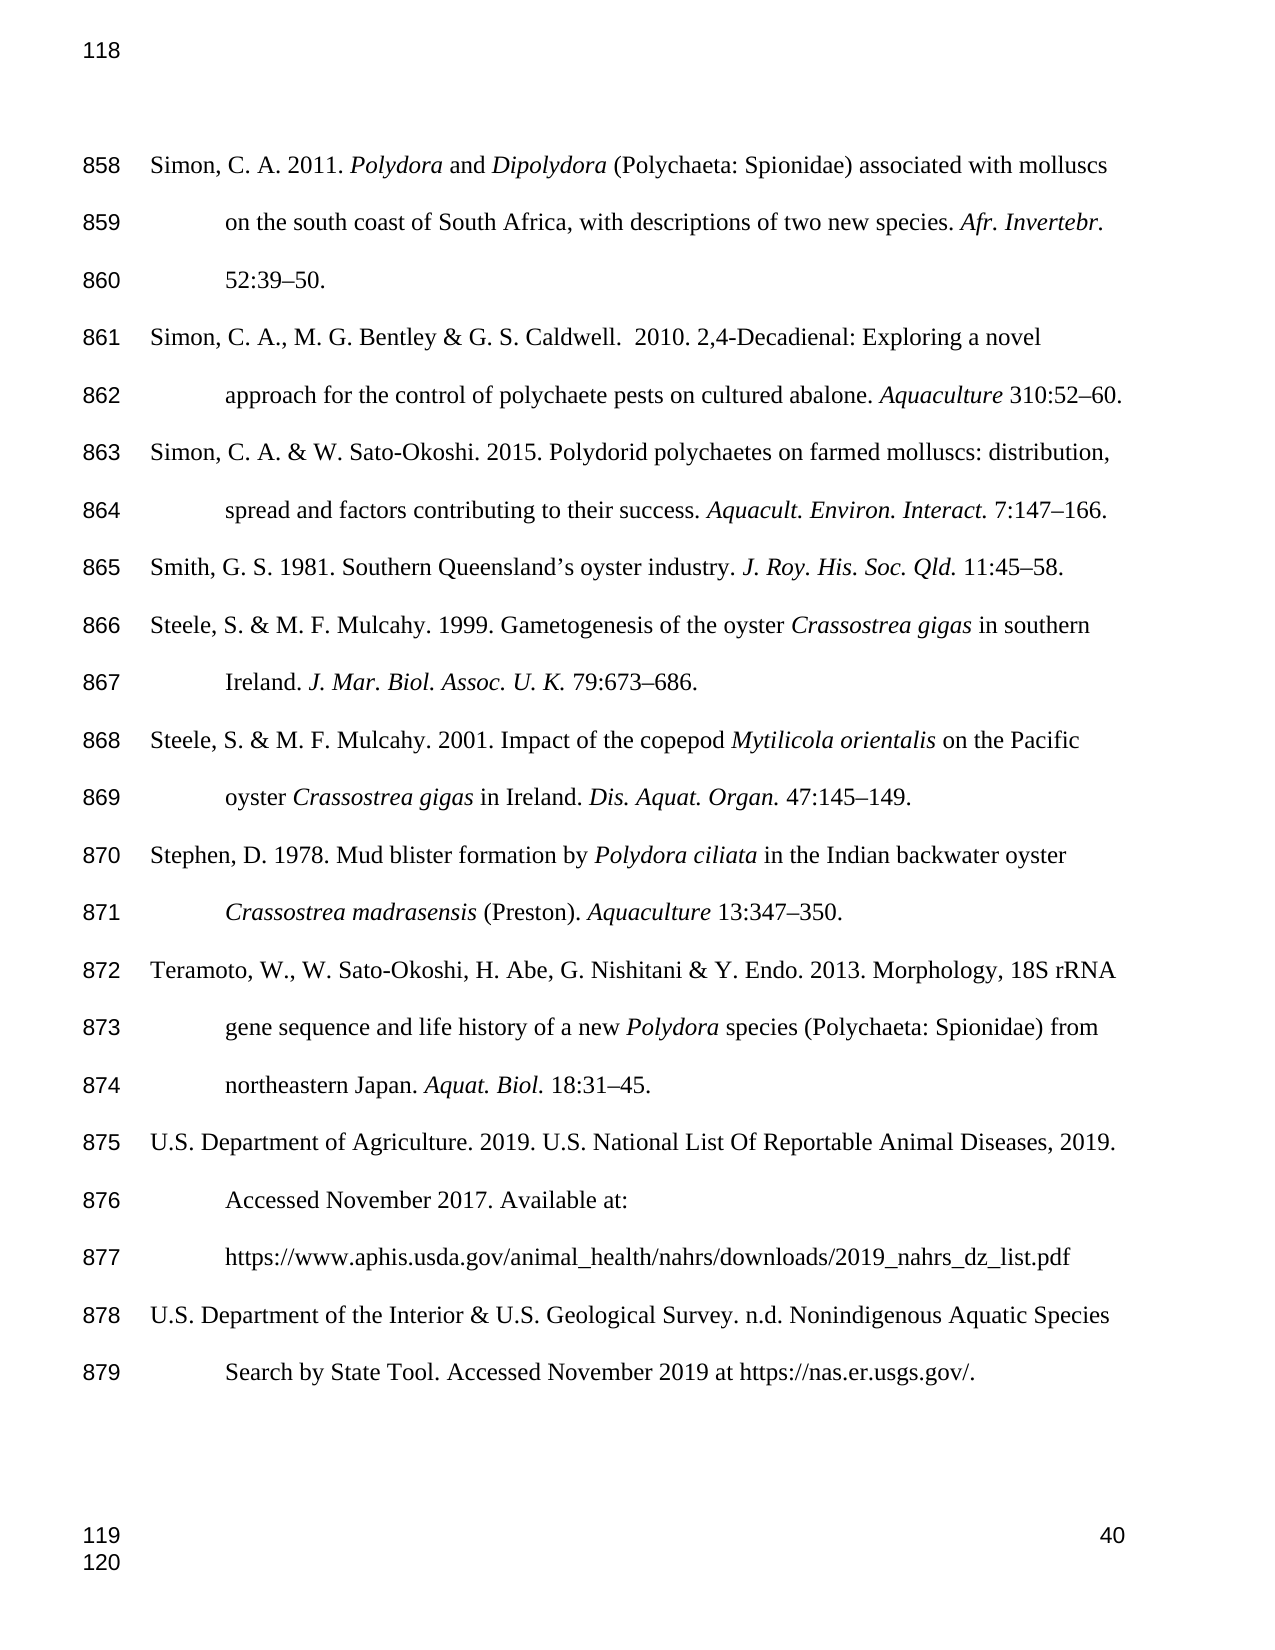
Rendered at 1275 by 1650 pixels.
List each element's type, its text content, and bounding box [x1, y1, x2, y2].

text Teramoto, W., W. Sato-Okoshi, H. Abe, G. Nishitani & Y. Endo. 2013. Morphology, 18S rRNA gene sequence and life history of a new Polydora species (Polychaeta: Spionidae) from northeastern Japan. Aquat. Biol. 18:31–45. [150, 955, 1125, 1099]
text Steele, S. & M. F. Mulcahy. 2001. Impact of the copepod Mytilicola orientalis on the Pacific oyster Crassostrea gigas in Ireland. Dis. Aquat. Organ. 47:145–149. [150, 725, 1125, 811]
text Smith, G. S. 1981. Southern Queensland’s oyster industry. J. Roy. His. Soc. Qld. 11:45–58. [150, 552, 1125, 581]
text Steele, S. & M. F. Mulcahy. 1999. Gametogenesis of the oyster Crassostrea gigas in southern Ireland. J. Mar. Biol. Assoc. U. K. 79:673–686. [150, 610, 1125, 696]
text Simon, C. A. & W. Sato-Okoshi. 2015. Polydorid polychaetes on farmed molluscs: distribution, spread and factors contributing to their success. Aquacult. Environ. Interact. 7:147–166. [150, 437, 1125, 524]
text Stephen, D. 1978. Mud blister formation by Polydora ciliata in the Indian backwater oyster Crassostrea madrasensis (Preston). Aquaculture 13:347–350. [150, 840, 1125, 926]
text Simon, C. A., M. G. Bentley & G. S. Caldwell. 2010. 2,4-Decadienal: Exploring a novel approach for the control of polychaete pests on cultured abalone. Aquaculture 310:52–60. [150, 322, 1125, 409]
text U.S. Department of the Interior & U.S. Geological Survey. n.d. Nonindigenous Aquatic Species Search by State Tool. Accessed November 2019 at https://nas.er.usgs.gov/. [150, 1300, 1125, 1386]
text Simon, C. A. 2011. Polydora and Dipolydora (Polychaeta: Spionidae) associated with molluscs on the south coast of South Africa, with descriptions of two new species. Afr. Invertebr. 52:39–50. [150, 150, 1125, 294]
text U.S. Department of Agriculture. 2019. U.S. National List Of Reportable Animal Diseases, 2019. Accessed November 2017. Available at: https://www.aphis.usda.gov/animal_health/nahrs/downloads/2019_nahrs_dz_list.pdf [150, 1127, 1125, 1271]
